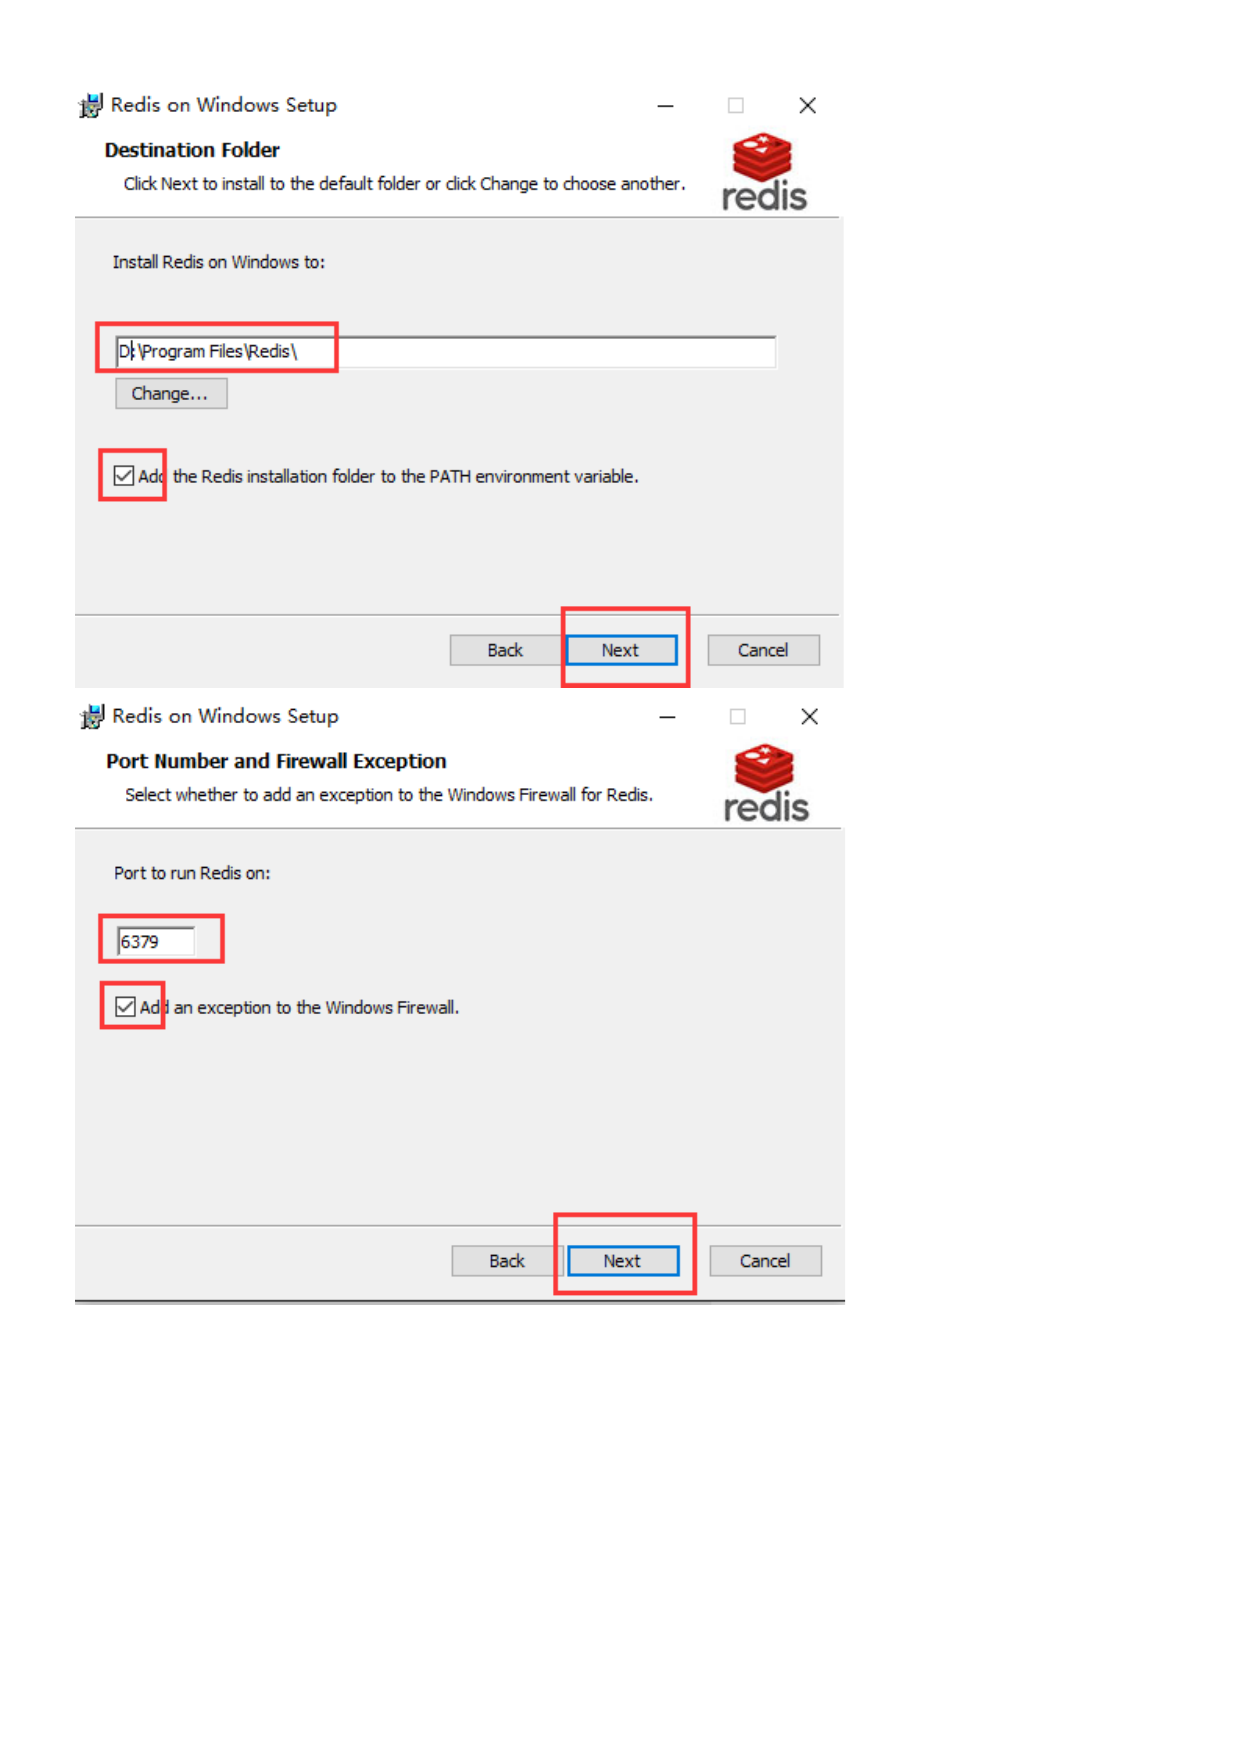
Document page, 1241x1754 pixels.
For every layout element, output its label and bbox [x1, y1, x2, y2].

picture [75, 91, 844, 688]
picture [75, 698, 846, 1305]
